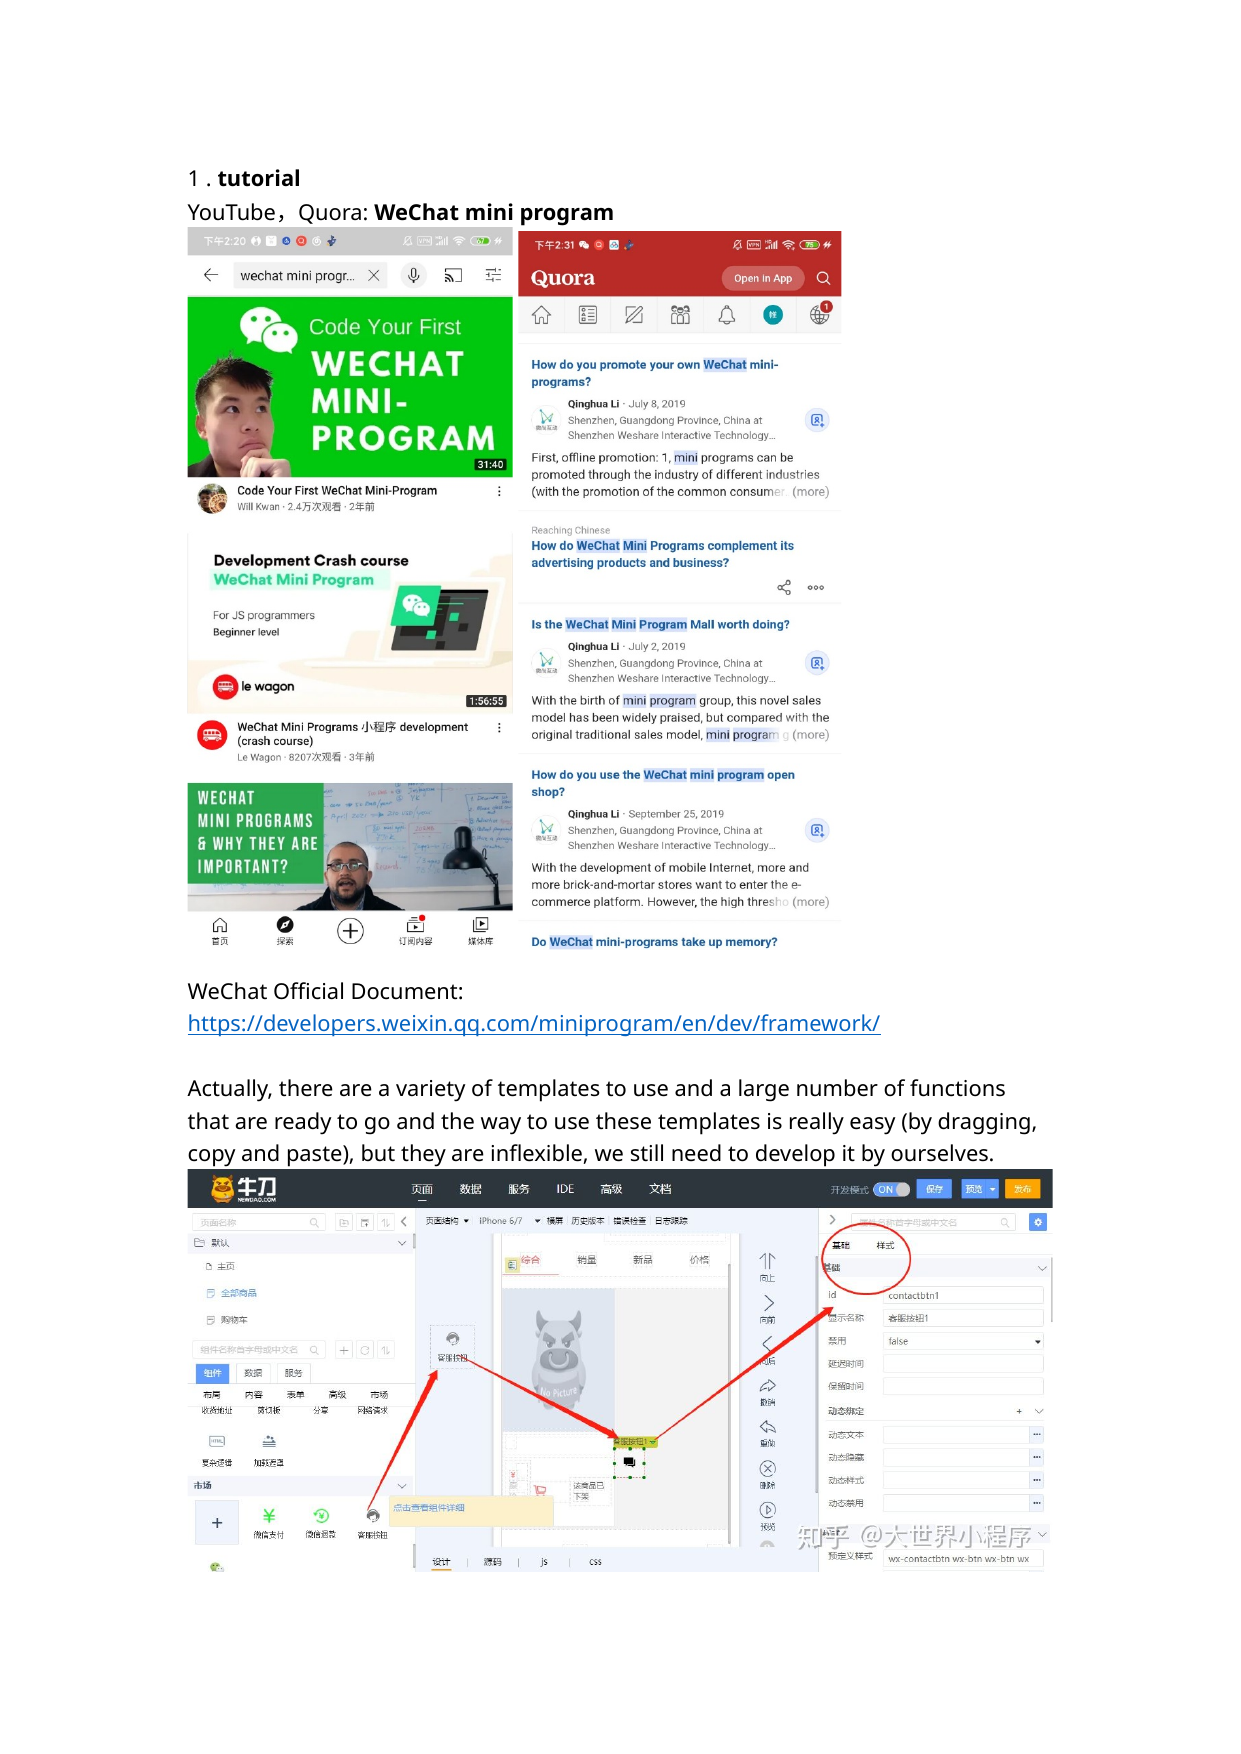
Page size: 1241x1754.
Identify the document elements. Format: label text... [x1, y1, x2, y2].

text Actually, there are a variety of templates to use and a large number of functions that are ready to go and the way to use these templates is really easy (by dragging, copy and paste), but they are inflexible, we still need to develop it by ourselves. [187, 1072, 1053, 1169]
text 1 . tutorial [187, 162, 1053, 194]
picture [518, 231, 842, 950]
text WeChat Official Document: [187, 974, 1053, 1007]
text https://developers.weixin.qq.com/miniprogram/en/dev/framework/ [187, 1007, 1053, 1039]
text YouTube，Quora: WeChat mini program [187, 194, 1053, 227]
picture [187, 1169, 1053, 1572]
picture [187, 227, 513, 950]
